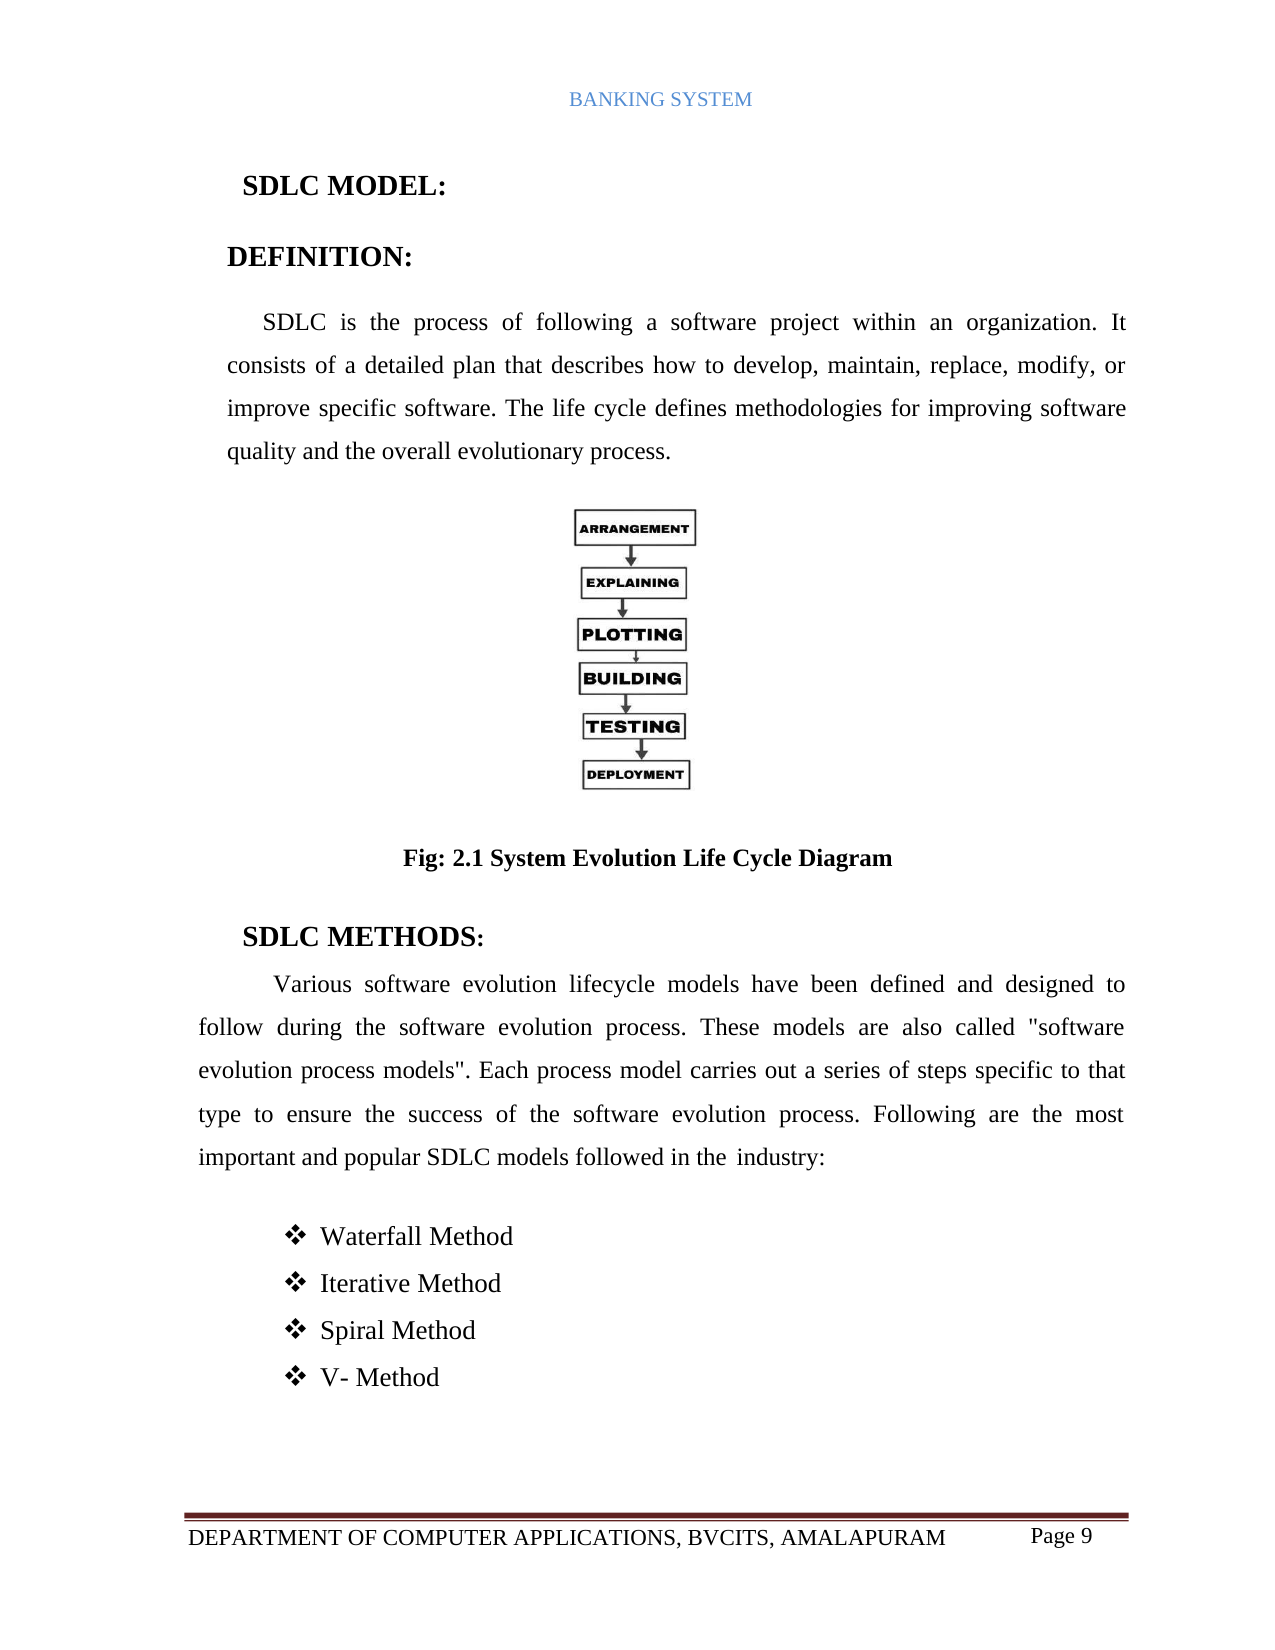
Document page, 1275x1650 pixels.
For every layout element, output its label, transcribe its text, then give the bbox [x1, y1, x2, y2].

list Iterative Method [282, 1267, 1231, 1298]
subtitle SDLC MODEL: [198, 168, 1231, 201]
text Various software evolution lifecycle models have been defined and designed to follow during the software evolution process. These models are also called "software evolution process models". Each process model carries out a series of steps specific to that type to ensure the success of the software evolution process. Following are the most important and popular SDLC models followed in the industry: [198, 969, 1126, 1171]
list V- Method [282, 1361, 1231, 1393]
list Spiral Method [282, 1314, 1231, 1346]
picture [572, 504, 700, 791]
list Waterfall Method [282, 1219, 1231, 1251]
subtitle SDLC METHODS: [198, 919, 1231, 953]
text SDLC is the process of following a software project within an organization. It consists of a detailed plan that describes how to develop, maintain, replace, modify, or improve specific software. The life cycle defines methodologies for improving software quality and the overall evolutionary process. [227, 307, 1127, 465]
text Fig: 2.1 System Evolution Life Cycle Diagram [178, 843, 1117, 872]
subtitle DEFINITION: [227, 239, 1231, 272]
